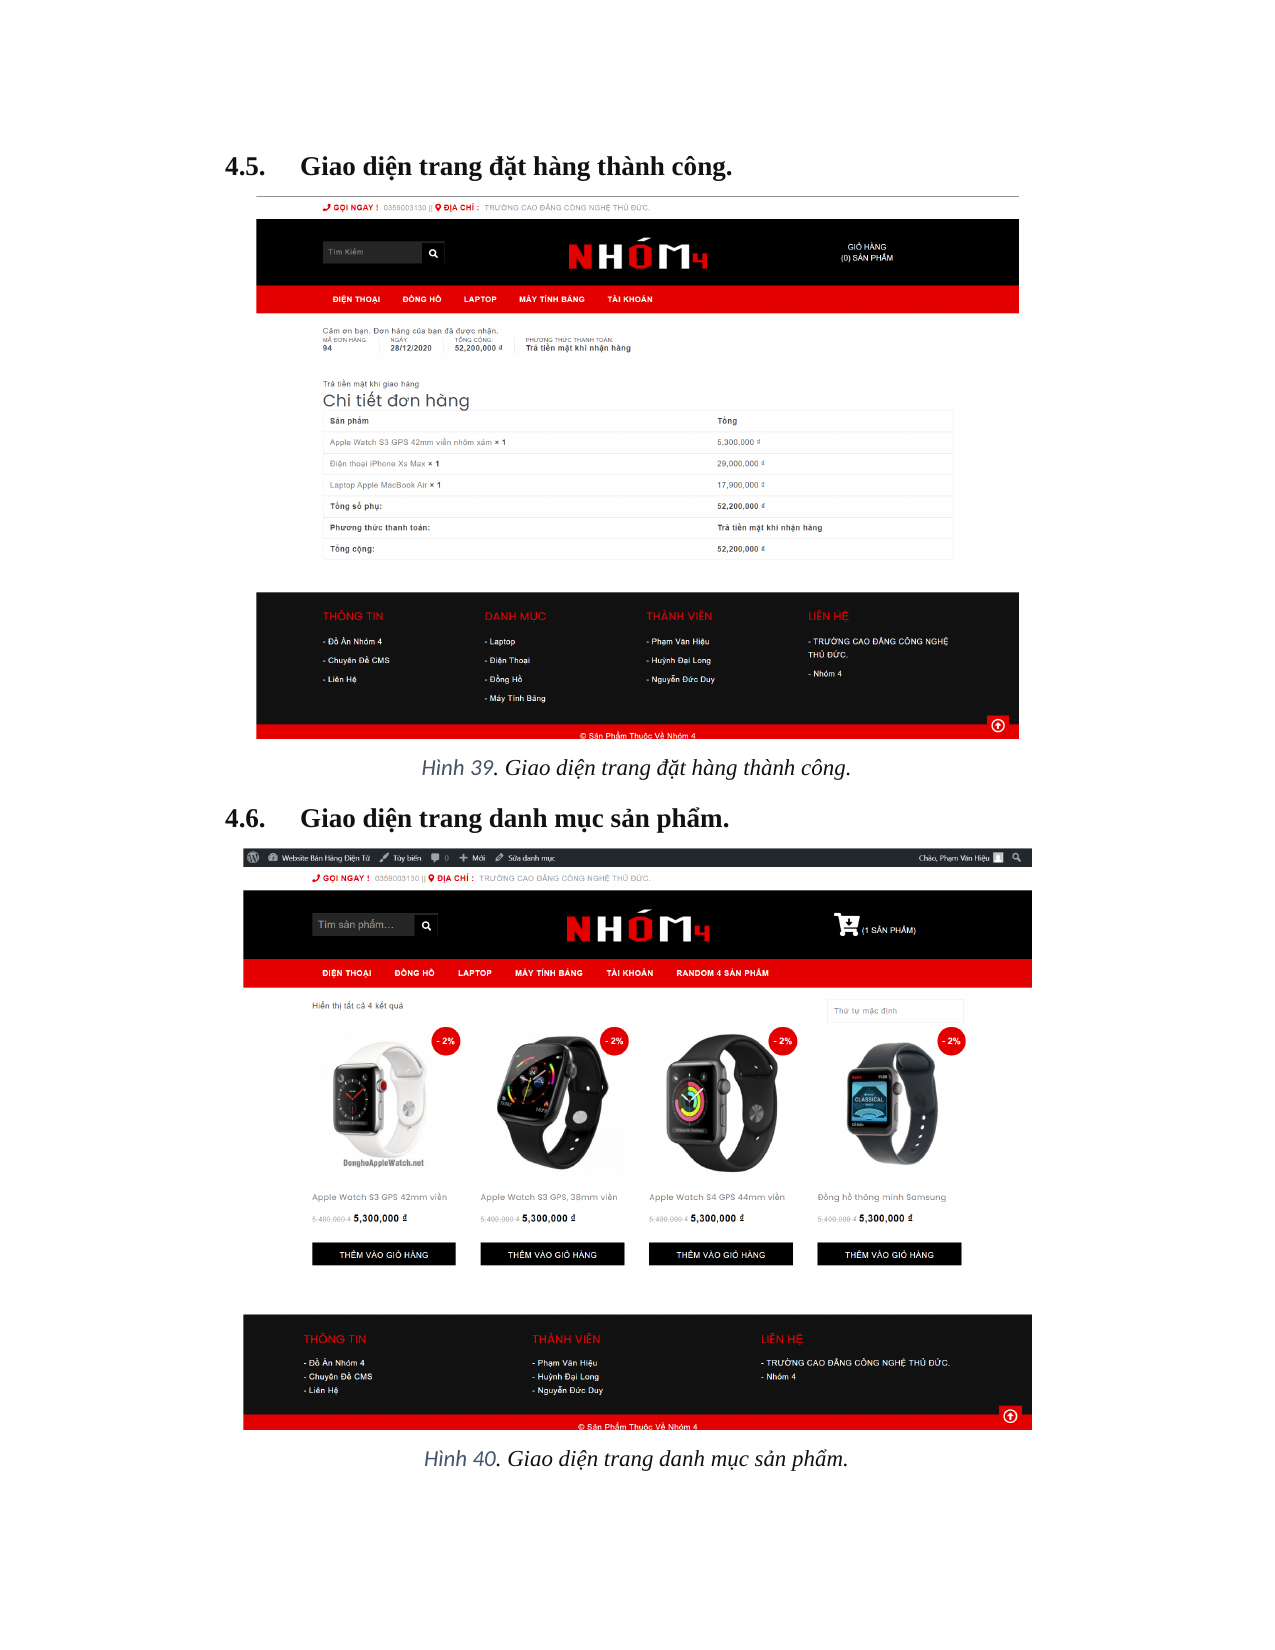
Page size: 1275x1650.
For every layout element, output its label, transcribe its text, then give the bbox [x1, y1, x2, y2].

text Hình 39. Giao diện trang đặt hàng thành công. [150, 753, 1125, 781]
picture [256, 196, 1019, 739]
text Hình 40. Giao diện trang danh mục sản phẩm. [150, 1444, 1125, 1472]
list Giao diện trang đặt hàng thành công. [225, 150, 1125, 181]
list Giao diện trang danh mục sản phẩm. [225, 802, 1125, 833]
picture [243, 848, 1032, 1430]
